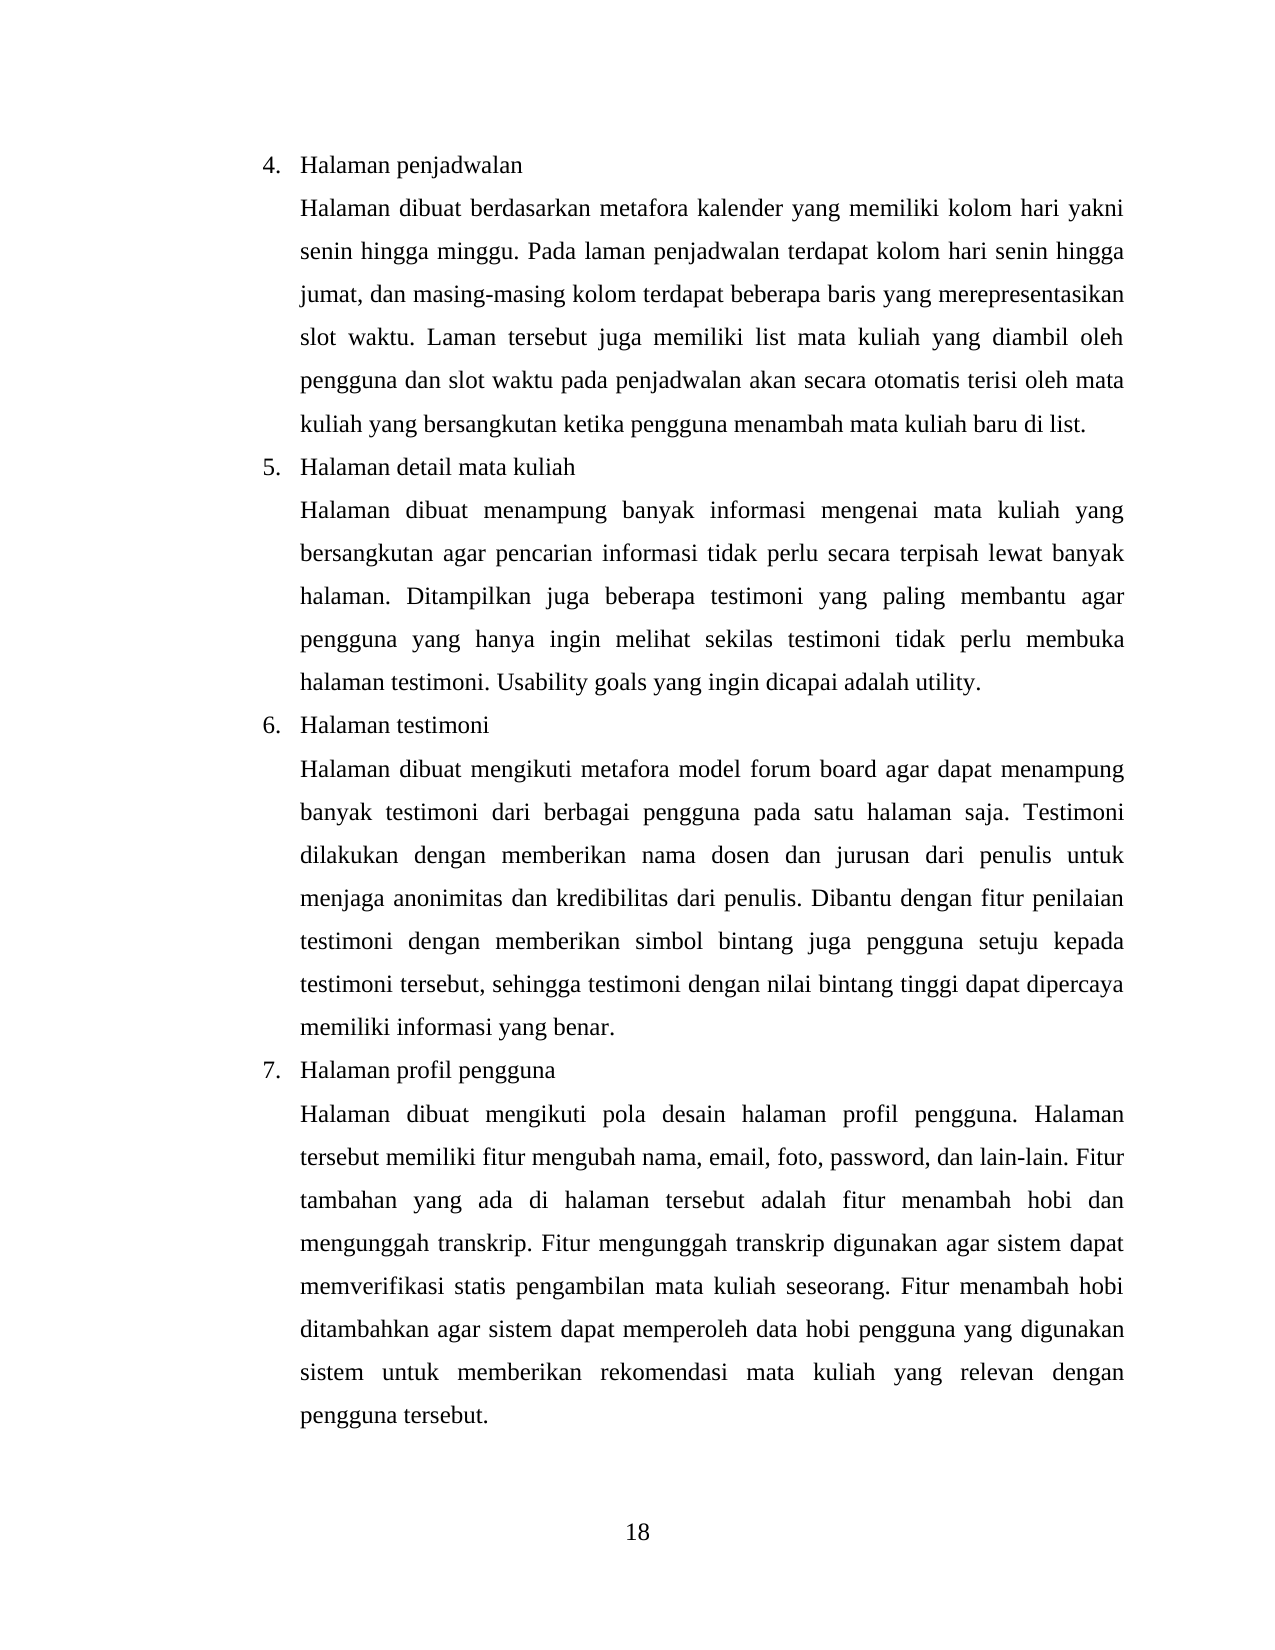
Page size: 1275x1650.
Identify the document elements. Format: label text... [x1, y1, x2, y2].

text Halaman dibuat berdasarkan metafora kalender yang memiliki kolom hari yakni senin hingga minggu. Pada laman penjadwalan terdapat kolom hari senin hingga jumat, dan masing-masing kolom terdapat beberapa baris yang merepresentasikan slot waktu. Laman tersebut juga memiliki list mata kuliah yang diambil oleh pengguna dan slot waktu pada penjadwalan akan secara otomatis terisi oleh mata kuliah yang bersangkutan ketika pengguna menambah mata kuliah baru di list. [300, 193, 1125, 437]
text Halaman dibuat mengikuti pola desain halaman profil pengguna. Halaman tersebut memiliki fitur mengubah nama, email, foto, password, dan lain-lain. Fitur tambahan yang ada di halaman tersebut adalah fitur menambah hobi dan mengunggah transkrip. Fitur mengunggah transkrip digunakan agar sistem dapat memverifikasi statis pengambilan mata kuliah seseorang. Fitur menambah hobi ditambahkan agar sistem dapat memperoleh data hobi pengguna yang digunakan sistem untuk memberikan rekomendasi mata kuliah yang relevan dengan pengguna tersebut. [300, 1099, 1125, 1429]
subtitle Halaman penjadwalan [262, 150, 1125, 179]
text Halaman dibuat menampung banyak informasi mengenai mata kuliah yang bersangkutan agar pencarian informasi tidak perlu secara terpisah lewat banyak halaman. Ditampilkan juga beberapa testimoni yang paling membantu agar pengguna yang hanya ingin melihat sekilas testimoni tidak perlu membuka halaman testimoni. Usability goals yang ingin dicapai adalah utility. [300, 495, 1125, 696]
text Halaman dibuat mengikuti metafora model forum board agar dapat menampung banyak testimoni dari berbagai pengguna pada satu halaman saja. Testimoni dilakukan dengan memberikan nama dosen dan jurusan dari penulis untuk menjaga anonimitas dan kredibilitas dari penulis. Dibantu dengan fitur penilaian testimoni dengan memberikan simbol bintang juga pengguna setuju kepada testimoni tersebut, sehingga testimoni dengan nilai bintang tinggi dapat dipercaya memiliki informasi yang benar. [300, 754, 1125, 1041]
subtitle Halaman profil pengguna [262, 1056, 1125, 1084]
subtitle Halaman testimoni [262, 711, 1125, 739]
subtitle Halaman detail mata kuliah [262, 452, 1125, 481]
